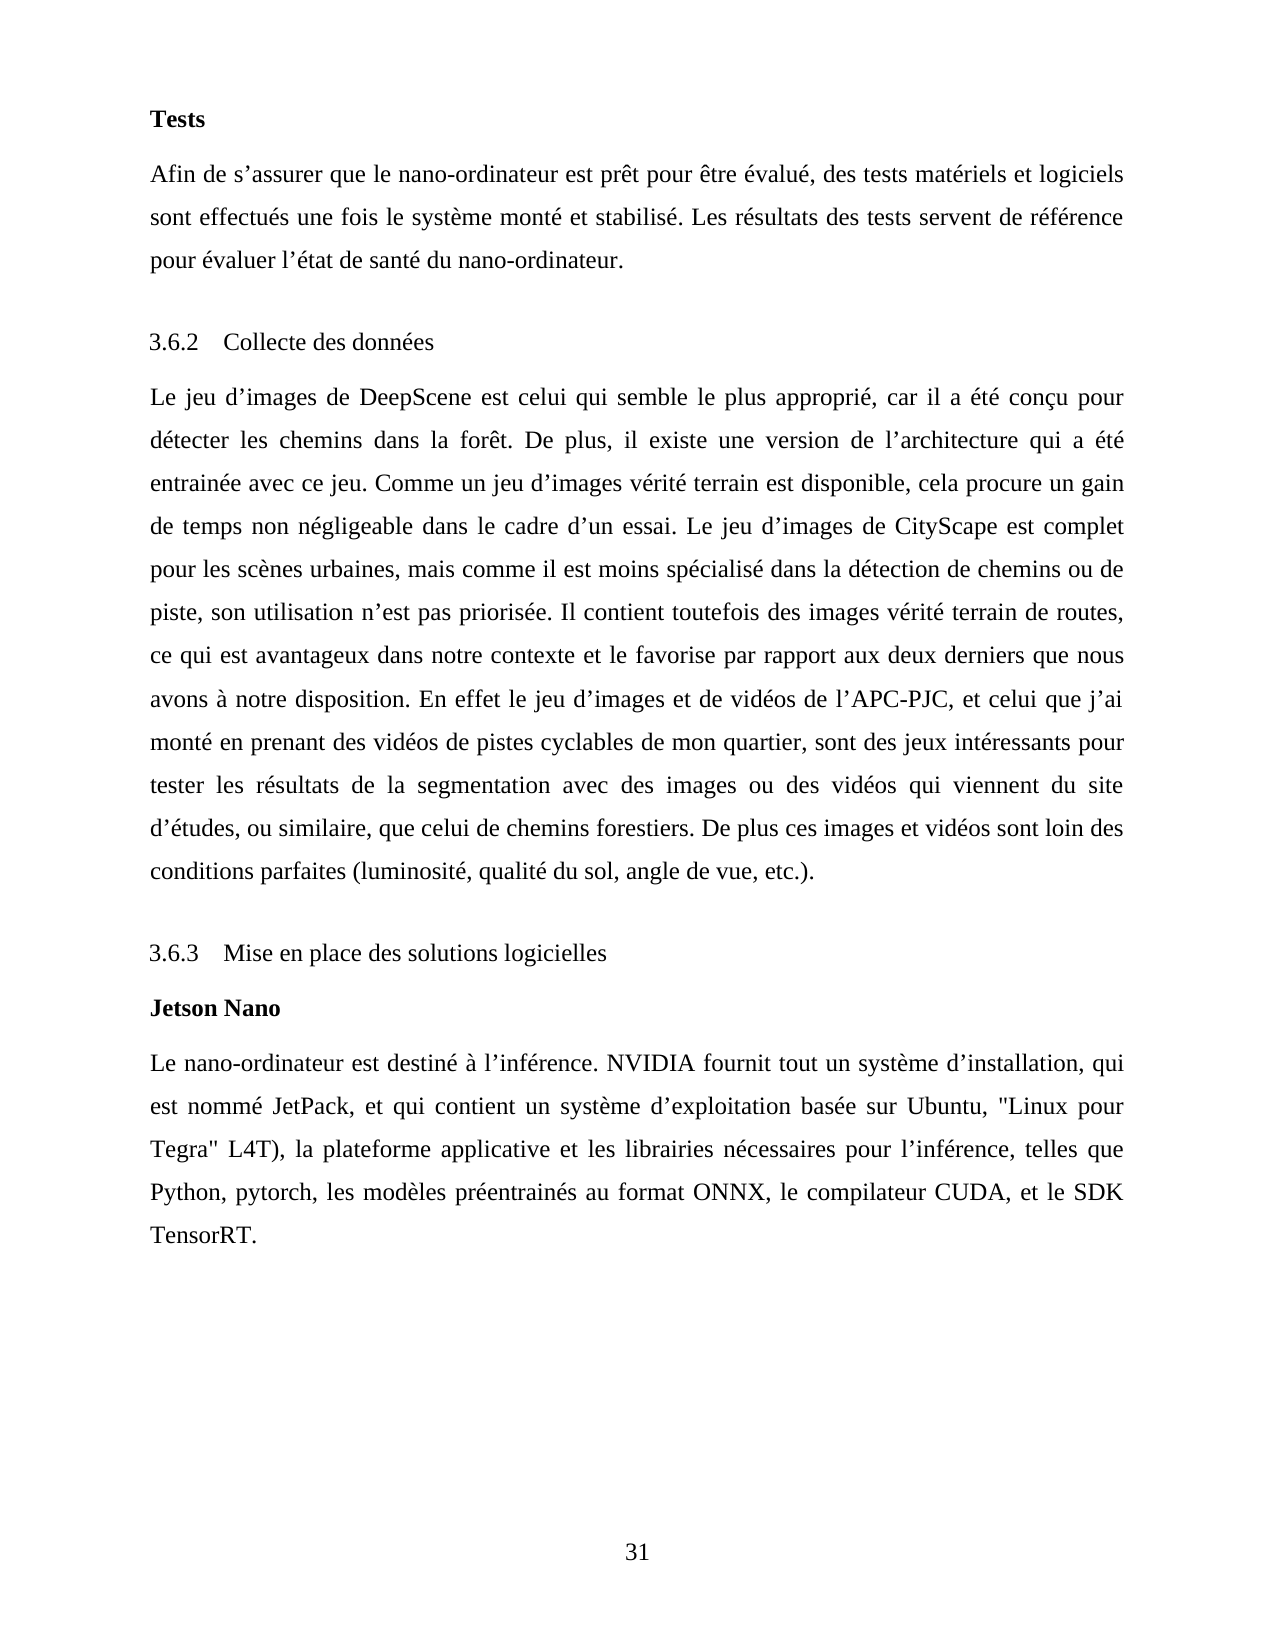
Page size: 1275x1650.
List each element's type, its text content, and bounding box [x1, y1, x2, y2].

text Tests [149, 104, 1125, 132]
subtitle Mise en place des solutions logicielles [148, 938, 1125, 967]
text Le jeu d’images de DeepScene est celui qui semble le plus approprié, car il a été conçu pour détecter les chemins dans la forêt. De plus, il existe une version de l’architecture qui a été entrainée avec ce jeu. Comme un jeu d’images vérité terrain est disponible, cela procure un gain de temps non négligeable dans le cadre d’un essai. Le jeu d’images de CityScape est complet pour les scènes urbaines, mais comme il est moins spécialisé dans la détection de chemins ou de piste, son utilisation n’est pas priorisée. Il contient toutefois des images vérité terrain de routes, ce qui est avantageux dans notre contexte et le favorise par rapport aux deux derniers que nous avons à notre disposition. En effet le jeu d’images et de vidéos de l’APC-PJC, et celui que j’ai monté en prenant des vidéos de pistes cyclables de mon quartier, sont des jeux intéressants pour tester les résultats de la segmentation avec des images ou des vidéos qui viennent du site d’études, ou similaire, que celui de chemins forestiers. De plus ces images et vidéos sont loin des conditions parfaites (luminosité, qualité du sol, angle de vue, etc.). [150, 382, 1125, 885]
text Le nano-ordinateur est destiné à l’inférence. NVIDIA fournit tout un système d’installation, qui est nommé JetPack, et qui contient un système d’exploitation basée sur Ubuntu, "Linux pour Tegra" L4T), la plateforme applicative et les librairies nécessaires pour l’inférence, telles que Python, pytorch, les modèles préentrainés au format ONNX, le compilateur CUDA, et le SDK TensorRT. [150, 1048, 1125, 1249]
subtitle Collecte des données [148, 327, 1125, 356]
text Afin de s’assurer que le nano-ordinateur est prêt pour être évalué, des tests matériels et logiciels sont effectués une fois le système monté et stabilisé. Les résultats des tests servent de référence pour évaluer l’état de santé du nano-ordinateur. [150, 159, 1125, 274]
text Jetson Nano [149, 993, 1125, 1022]
